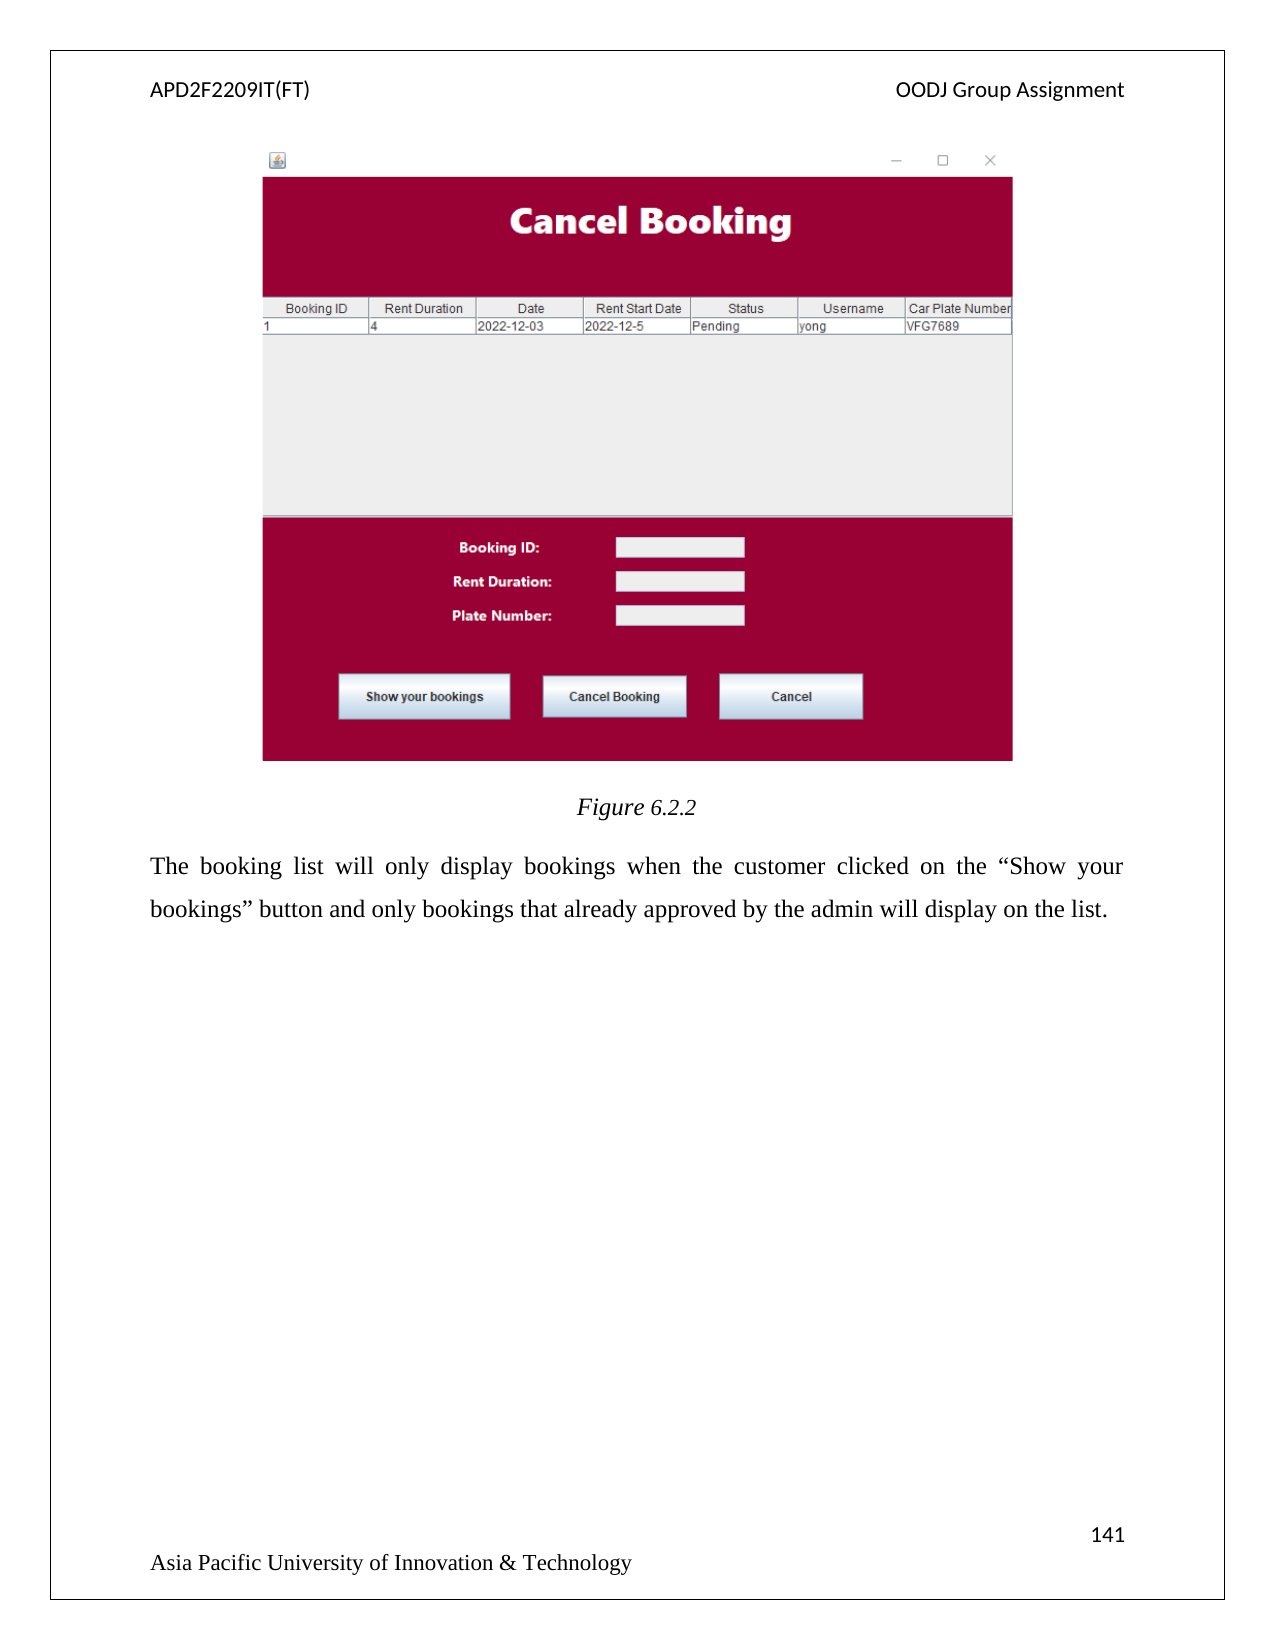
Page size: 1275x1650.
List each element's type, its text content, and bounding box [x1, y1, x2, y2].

text Figure 6.2.2 [150, 792, 1125, 820]
text The booking list will only display bookings when the customer clicked on the “Show your bookings” button and only bookings that already approved by the admin will display on the list. [150, 851, 1125, 923]
picture [262, 150, 1013, 761]
